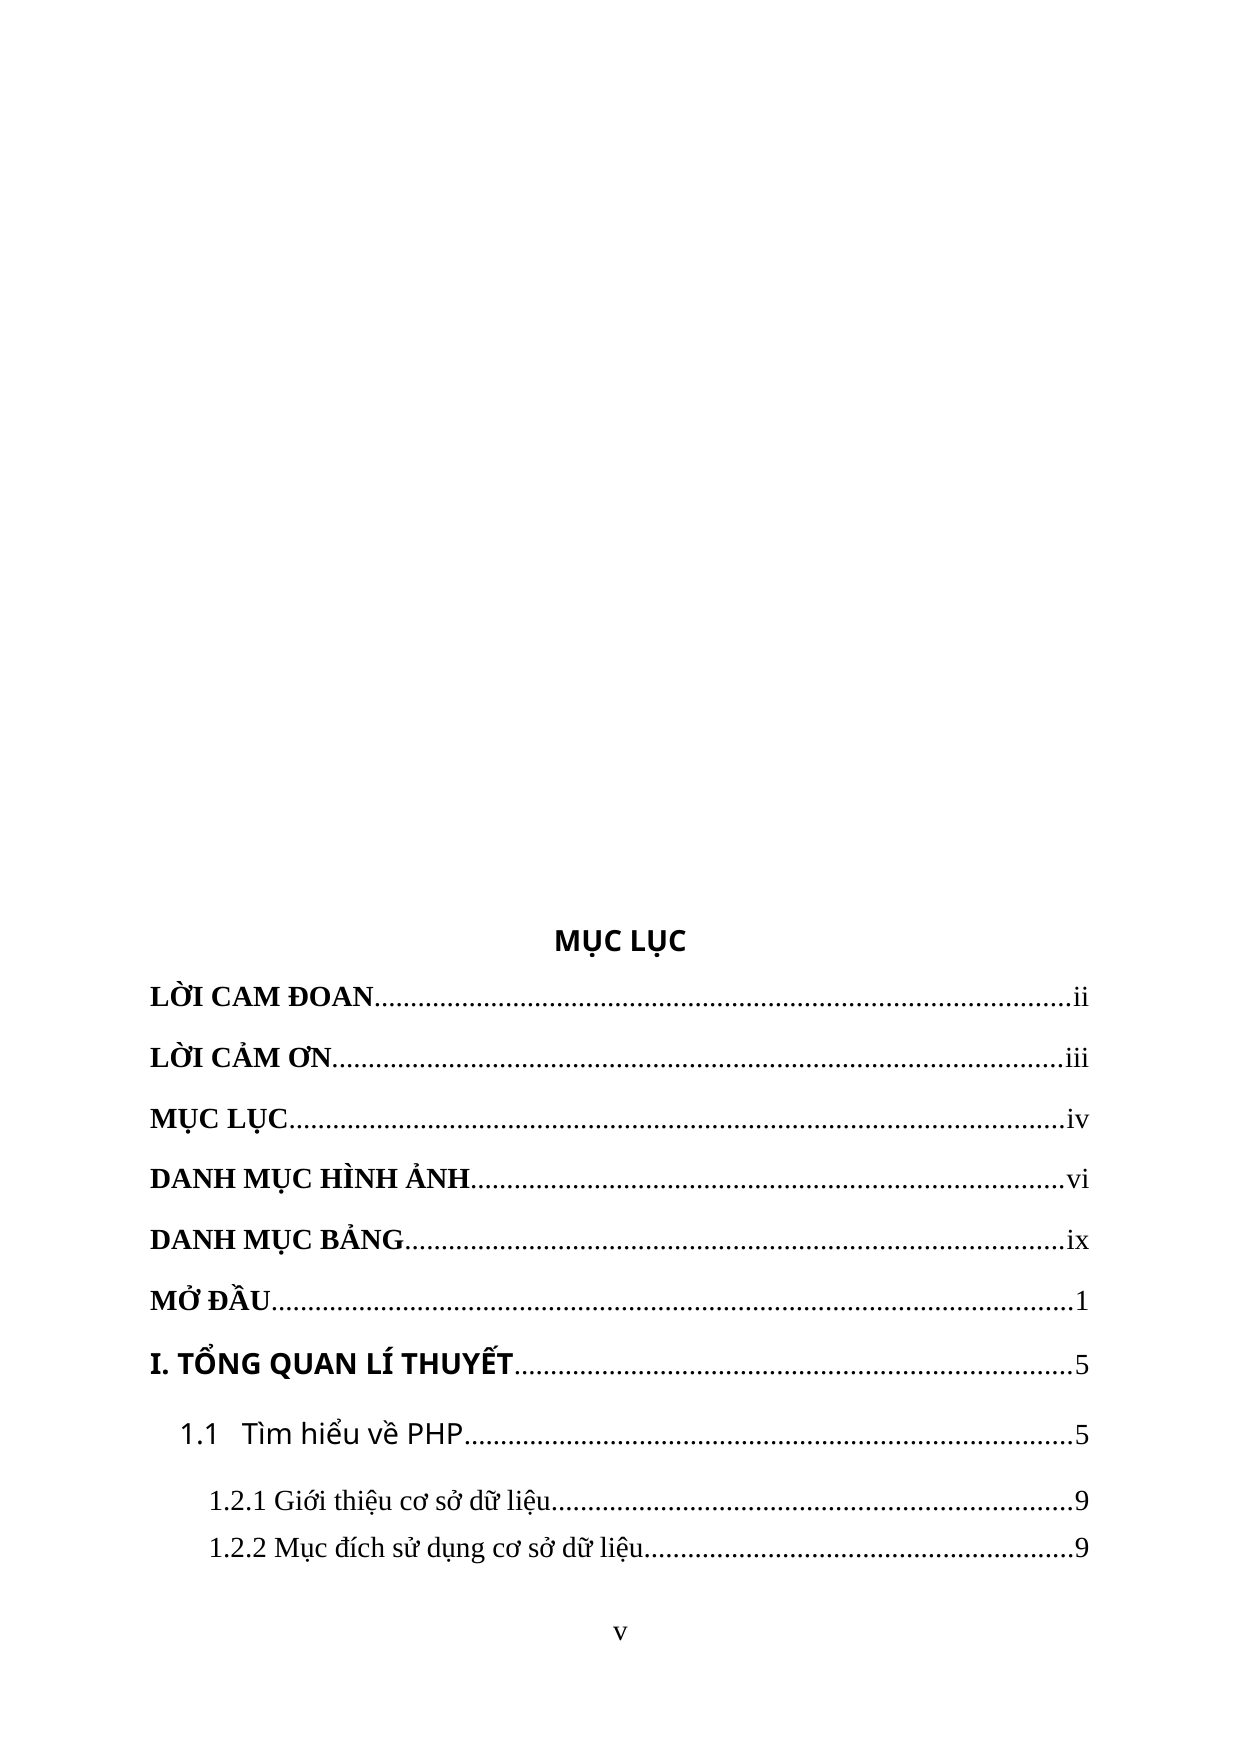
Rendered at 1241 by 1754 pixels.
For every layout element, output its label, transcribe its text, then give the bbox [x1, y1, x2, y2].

subtitle MỤC LỤC [150, 920, 1090, 959]
